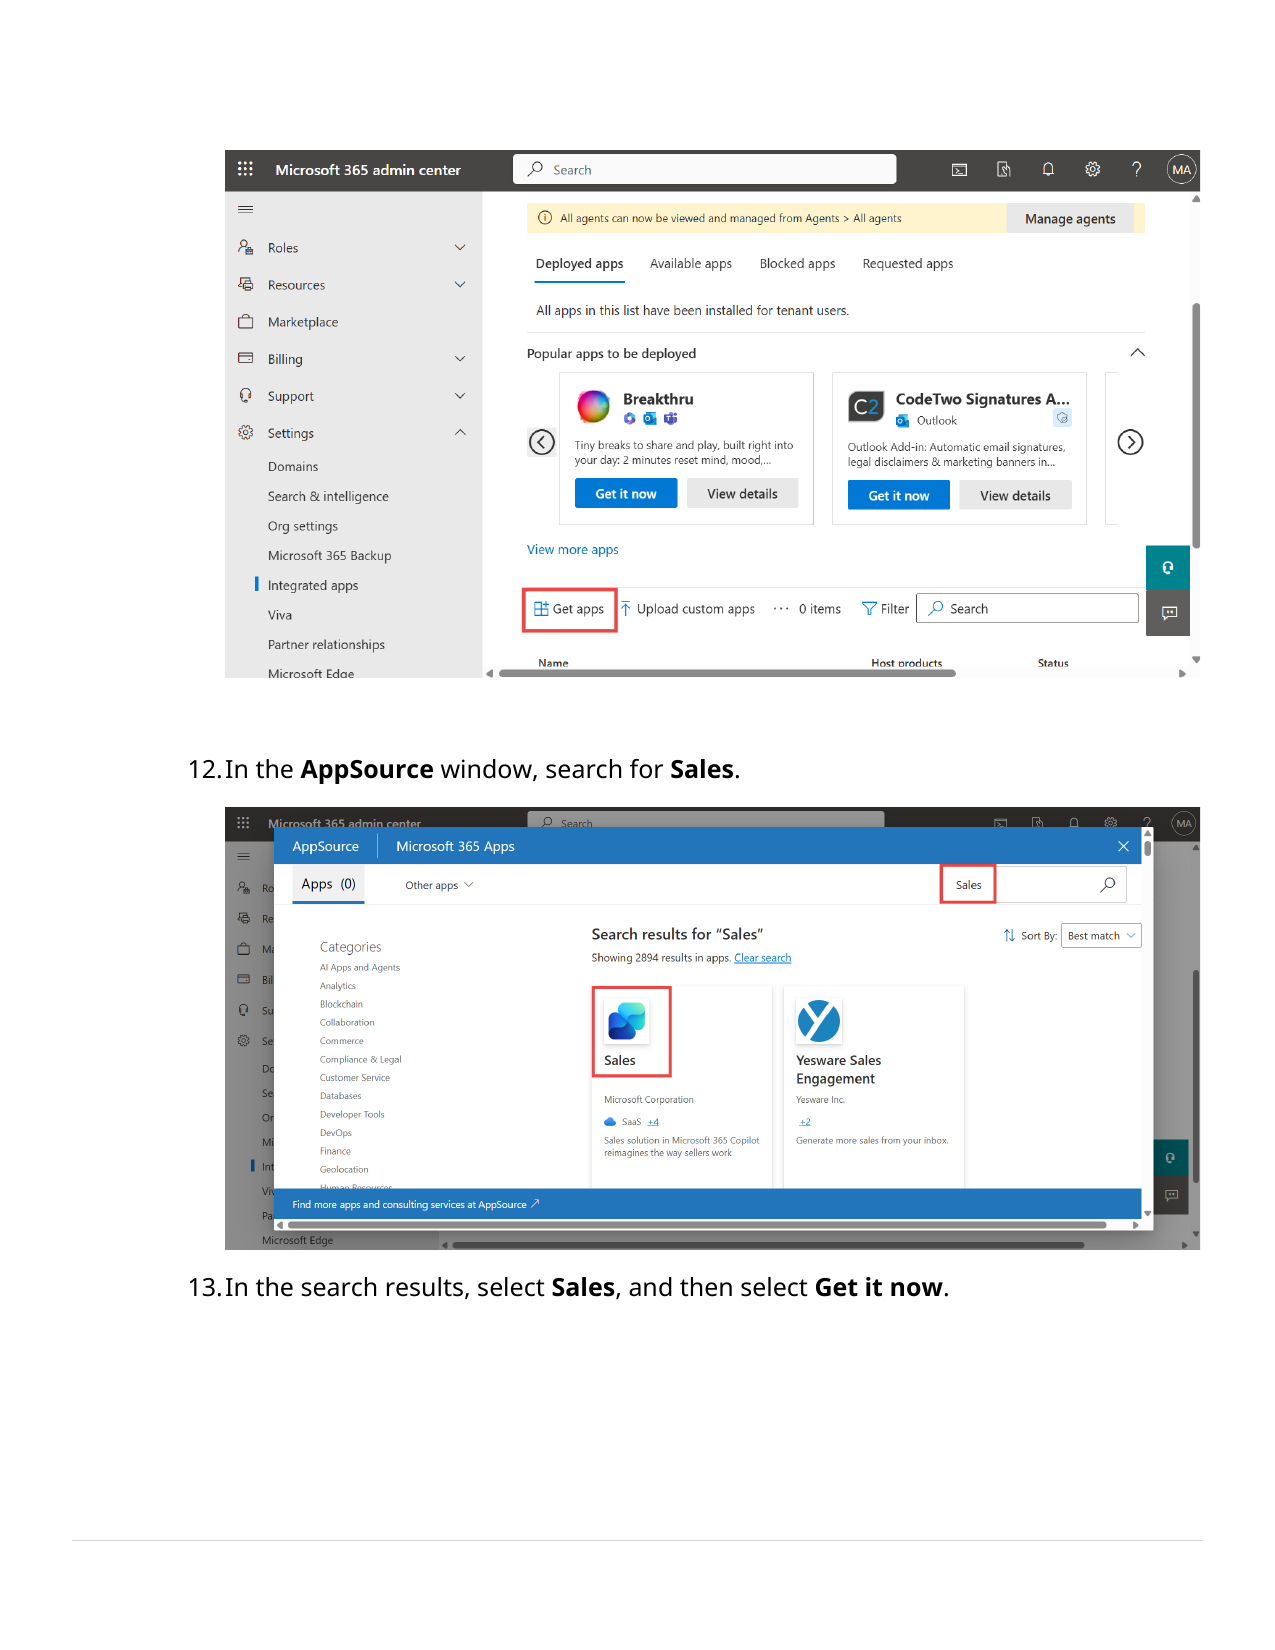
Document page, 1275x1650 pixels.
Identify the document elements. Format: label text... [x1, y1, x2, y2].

picture [225, 807, 1200, 1250]
list In the search results, select Sales, and then select Get it now. [187, 1270, 1125, 1304]
picture [225, 150, 1200, 678]
list In the AppSource window, search for Sales. [187, 752, 1125, 786]
